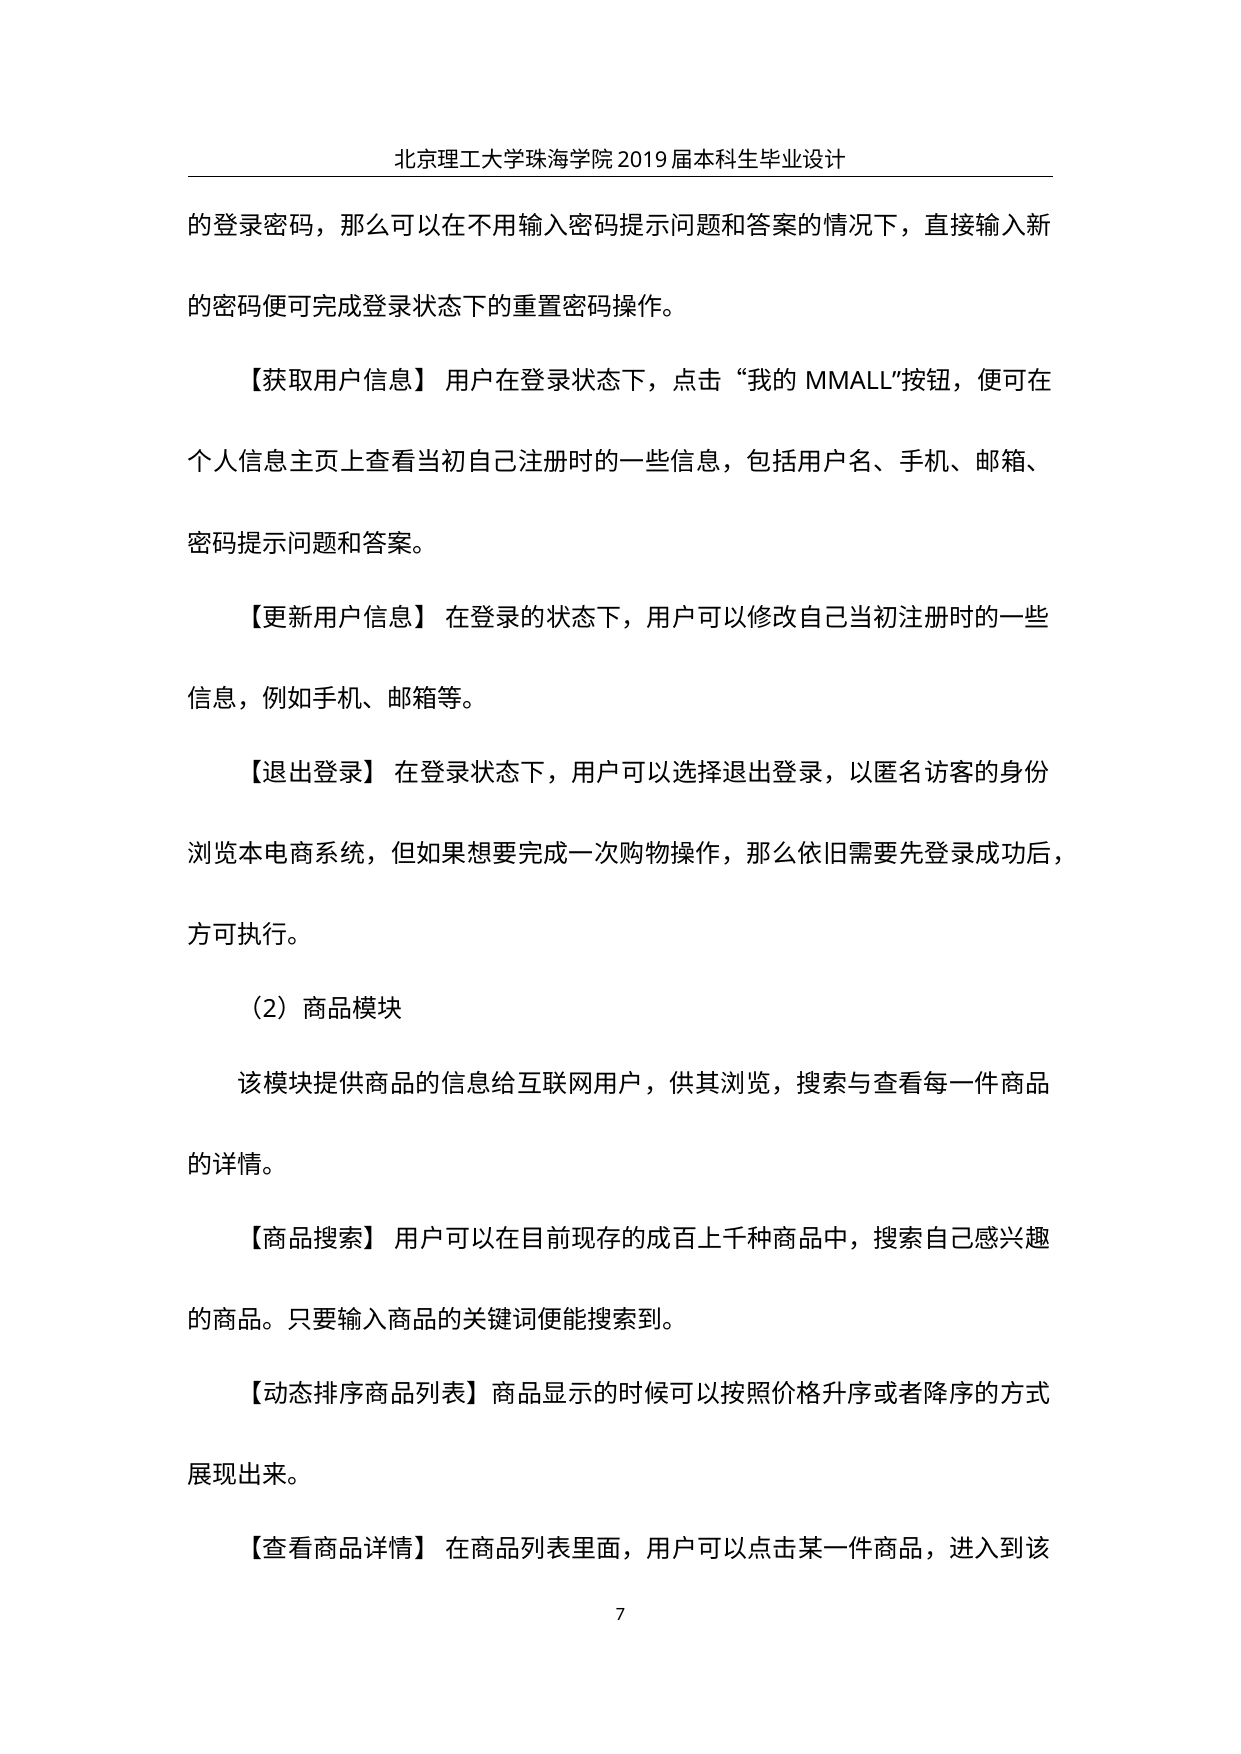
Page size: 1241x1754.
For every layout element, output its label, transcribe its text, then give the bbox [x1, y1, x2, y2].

text 【退出登录】 在登录状态下，用户可以选择退出登录，以匿名访客的身份浏览本电商系统，但如果想要完成一次购物操作，那么依旧需要先登录成功后，方可执行。 [187, 738, 1053, 966]
text 【商品搜索】 用户可以在目前现存的成百上千种商品中，搜索自己感兴趣的商品。只要输入商品的关键词便能搜索到。 [187, 1204, 1053, 1350]
text 该模块提供商品的信息给互联网用户，供其浏览，搜索与查看每一件商品的详情。 [187, 1049, 1053, 1195]
text 【更新用户信息】 在登录的状态下，用户可以修改自己当初注册时的一些信息，例如手机、邮箱等。 [187, 583, 1053, 729]
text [187, 191, 1053, 337]
text 【获取用户信息】 用户在登录状态下，点击“我的MMALL”按钮，便可在个人信息主页上查看当初自己注册时的一些信息，包括用户名、手机、邮箱、密码提示问题和答案。 [187, 346, 1053, 574]
text （2）商品模块 [187, 974, 1053, 1039]
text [187, 1514, 1053, 1579]
text 【动态排序商品列表】商品显示的时候可以按照价格升序或者降序的方式展现出来。 [187, 1359, 1053, 1506]
